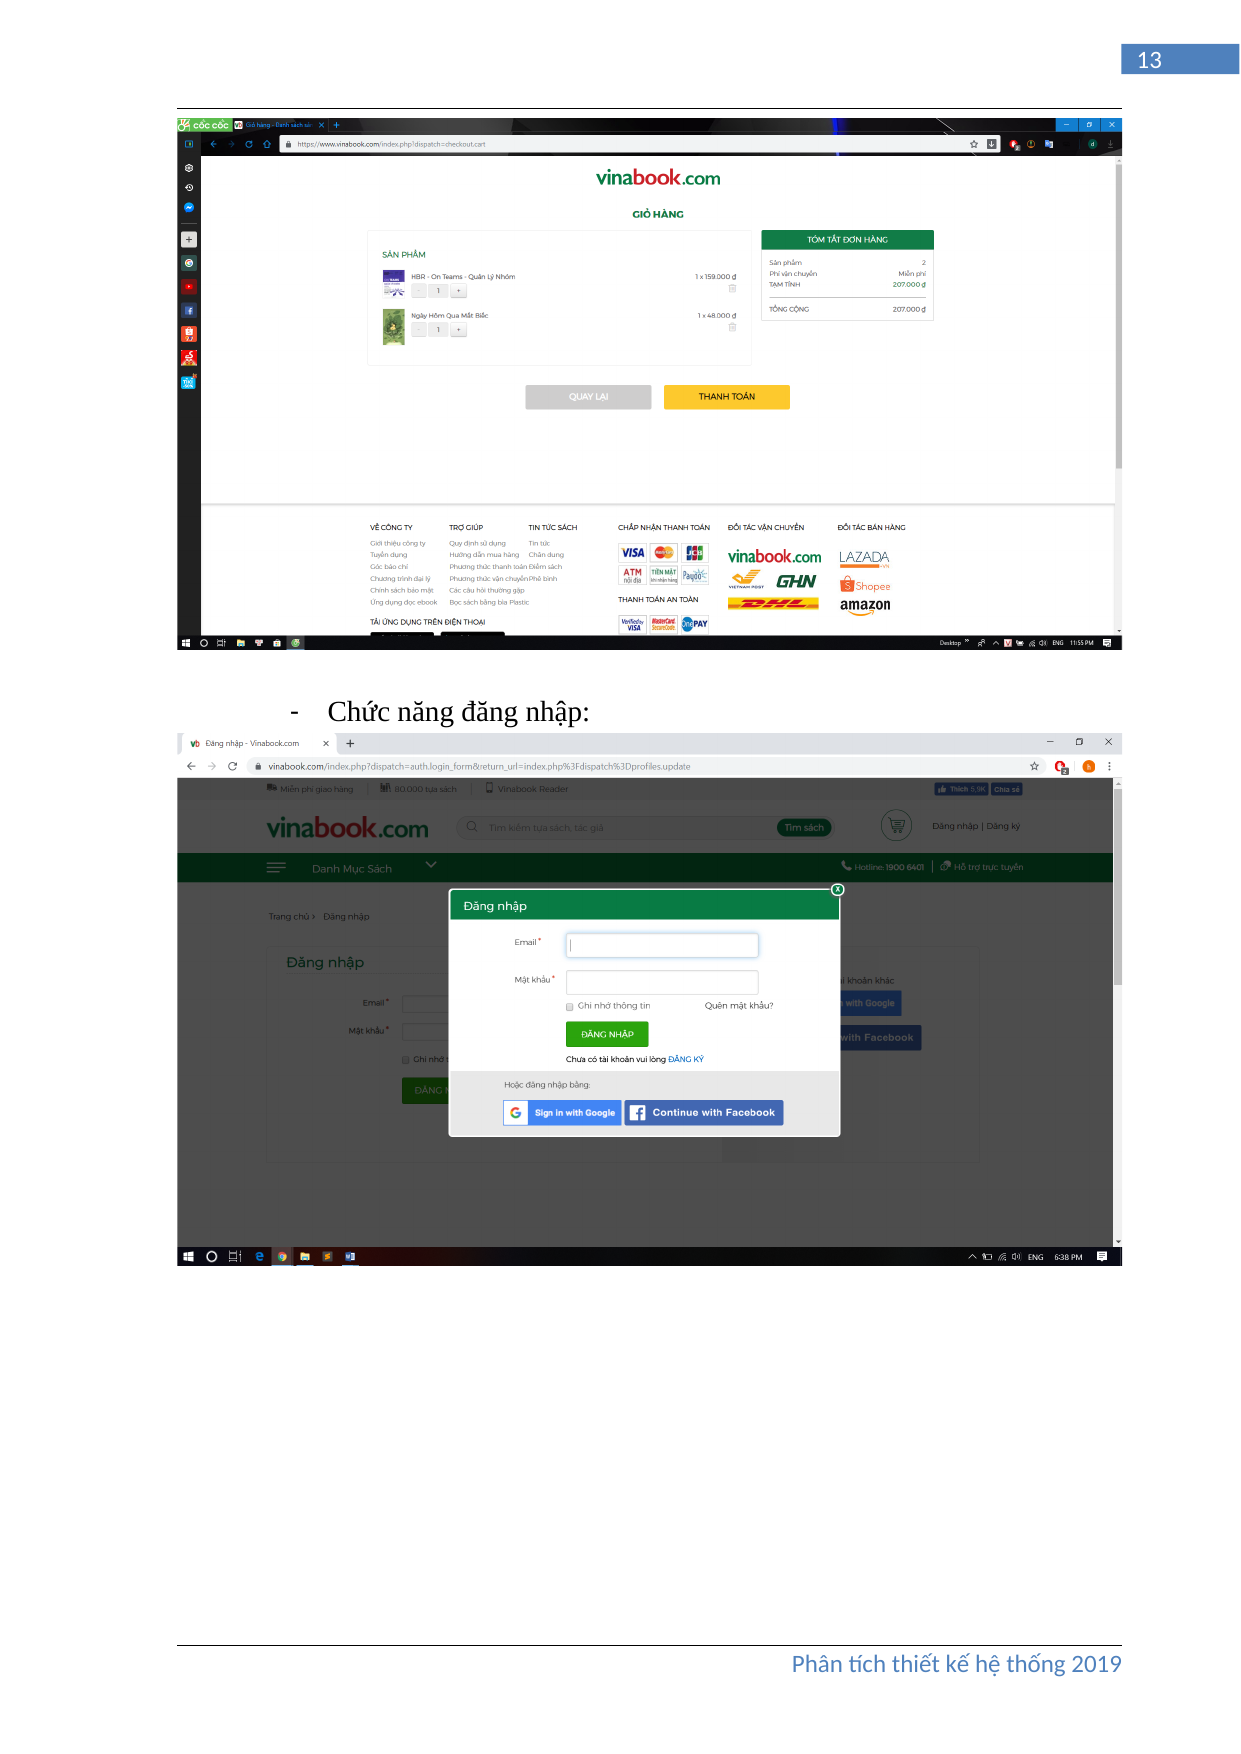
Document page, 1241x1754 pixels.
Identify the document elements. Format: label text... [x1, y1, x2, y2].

picture [177, 733, 1123, 1266]
list Chức năng đăng nhập: [290, 693, 1122, 728]
picture [177, 118, 1123, 650]
